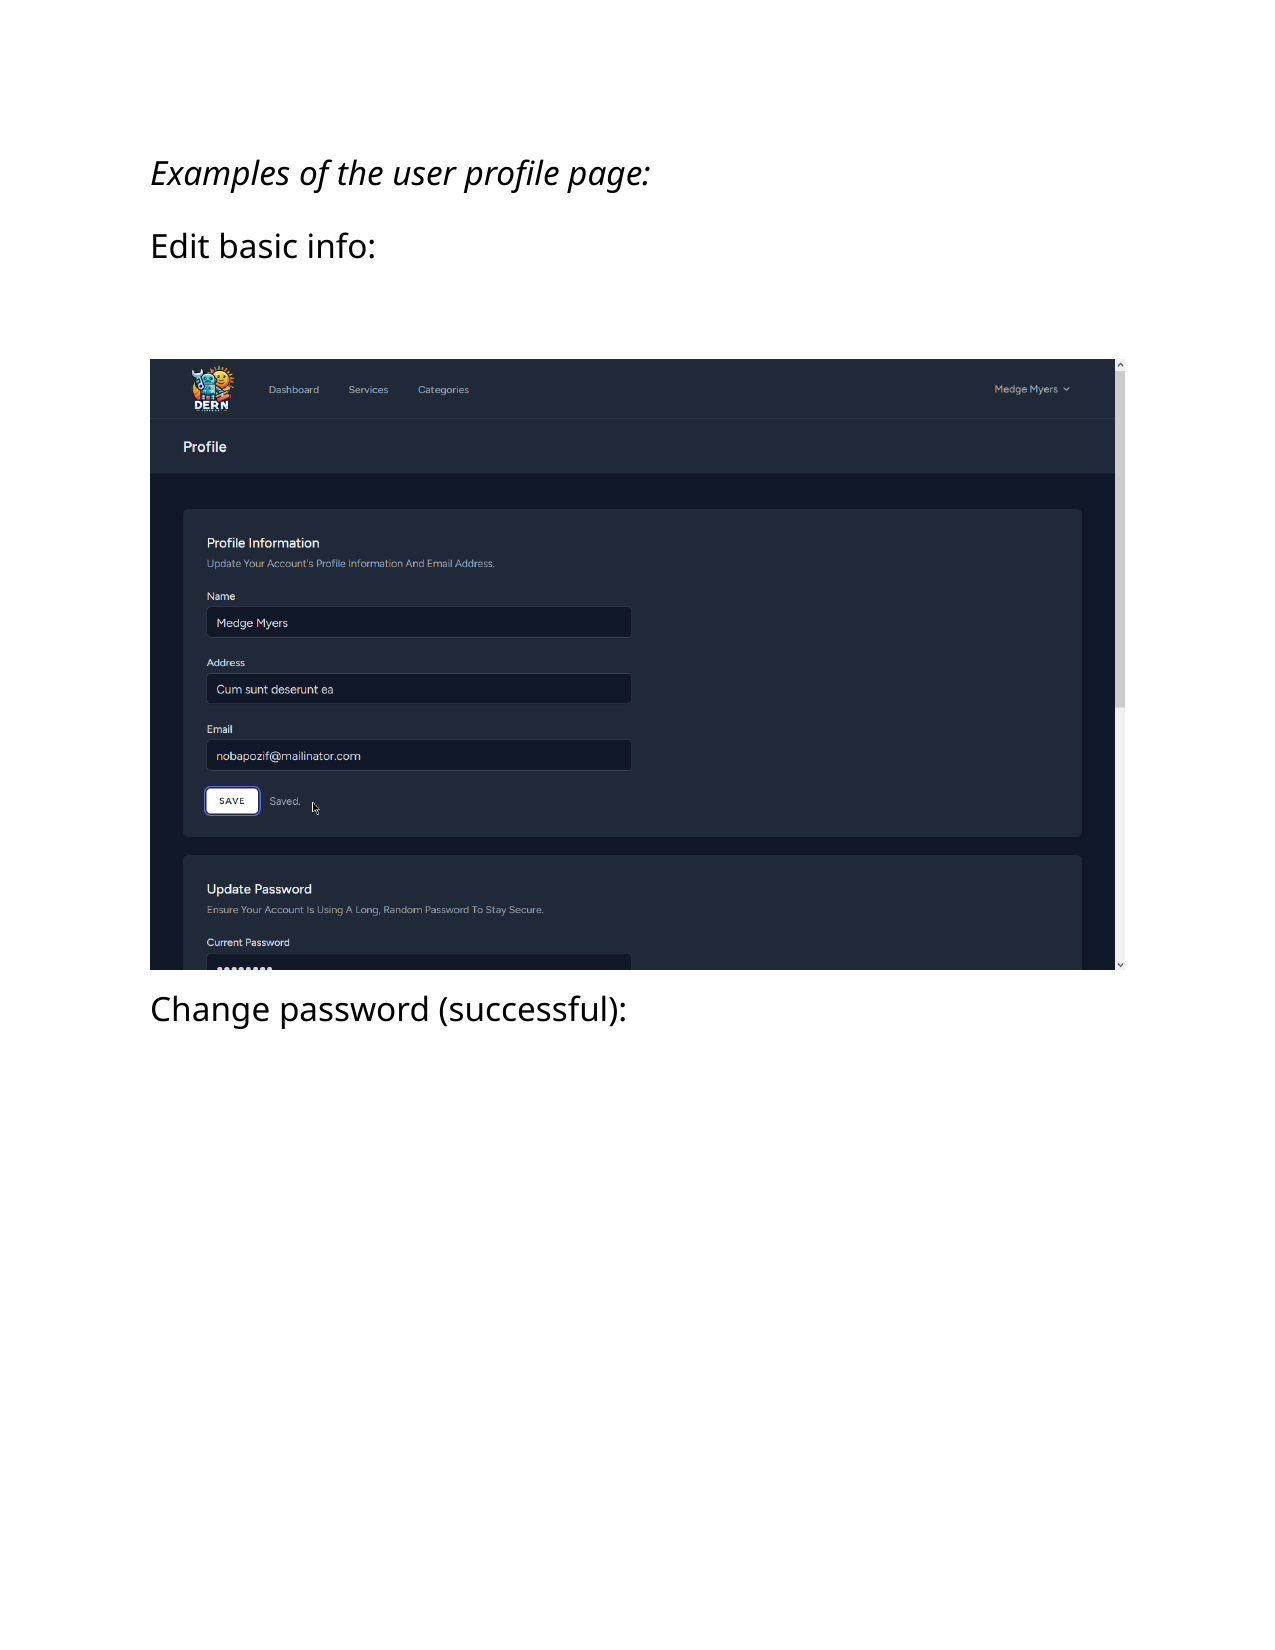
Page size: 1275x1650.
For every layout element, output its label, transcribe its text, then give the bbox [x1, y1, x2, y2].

picture [150, 359, 1125, 970]
text Edit basic info: Change password (successful): Change password (incorrect password): Change password (passwords not matching): Delete account button: Delete account modal: [150, 223, 1125, 359]
text Edit basic info: Change password (successful): Change password (incorrect password): Change password (passwords not matching): Delete account button: Delete account modal: [150, 970, 1125, 1031]
text Examples of the user profile page: [150, 150, 1125, 195]
